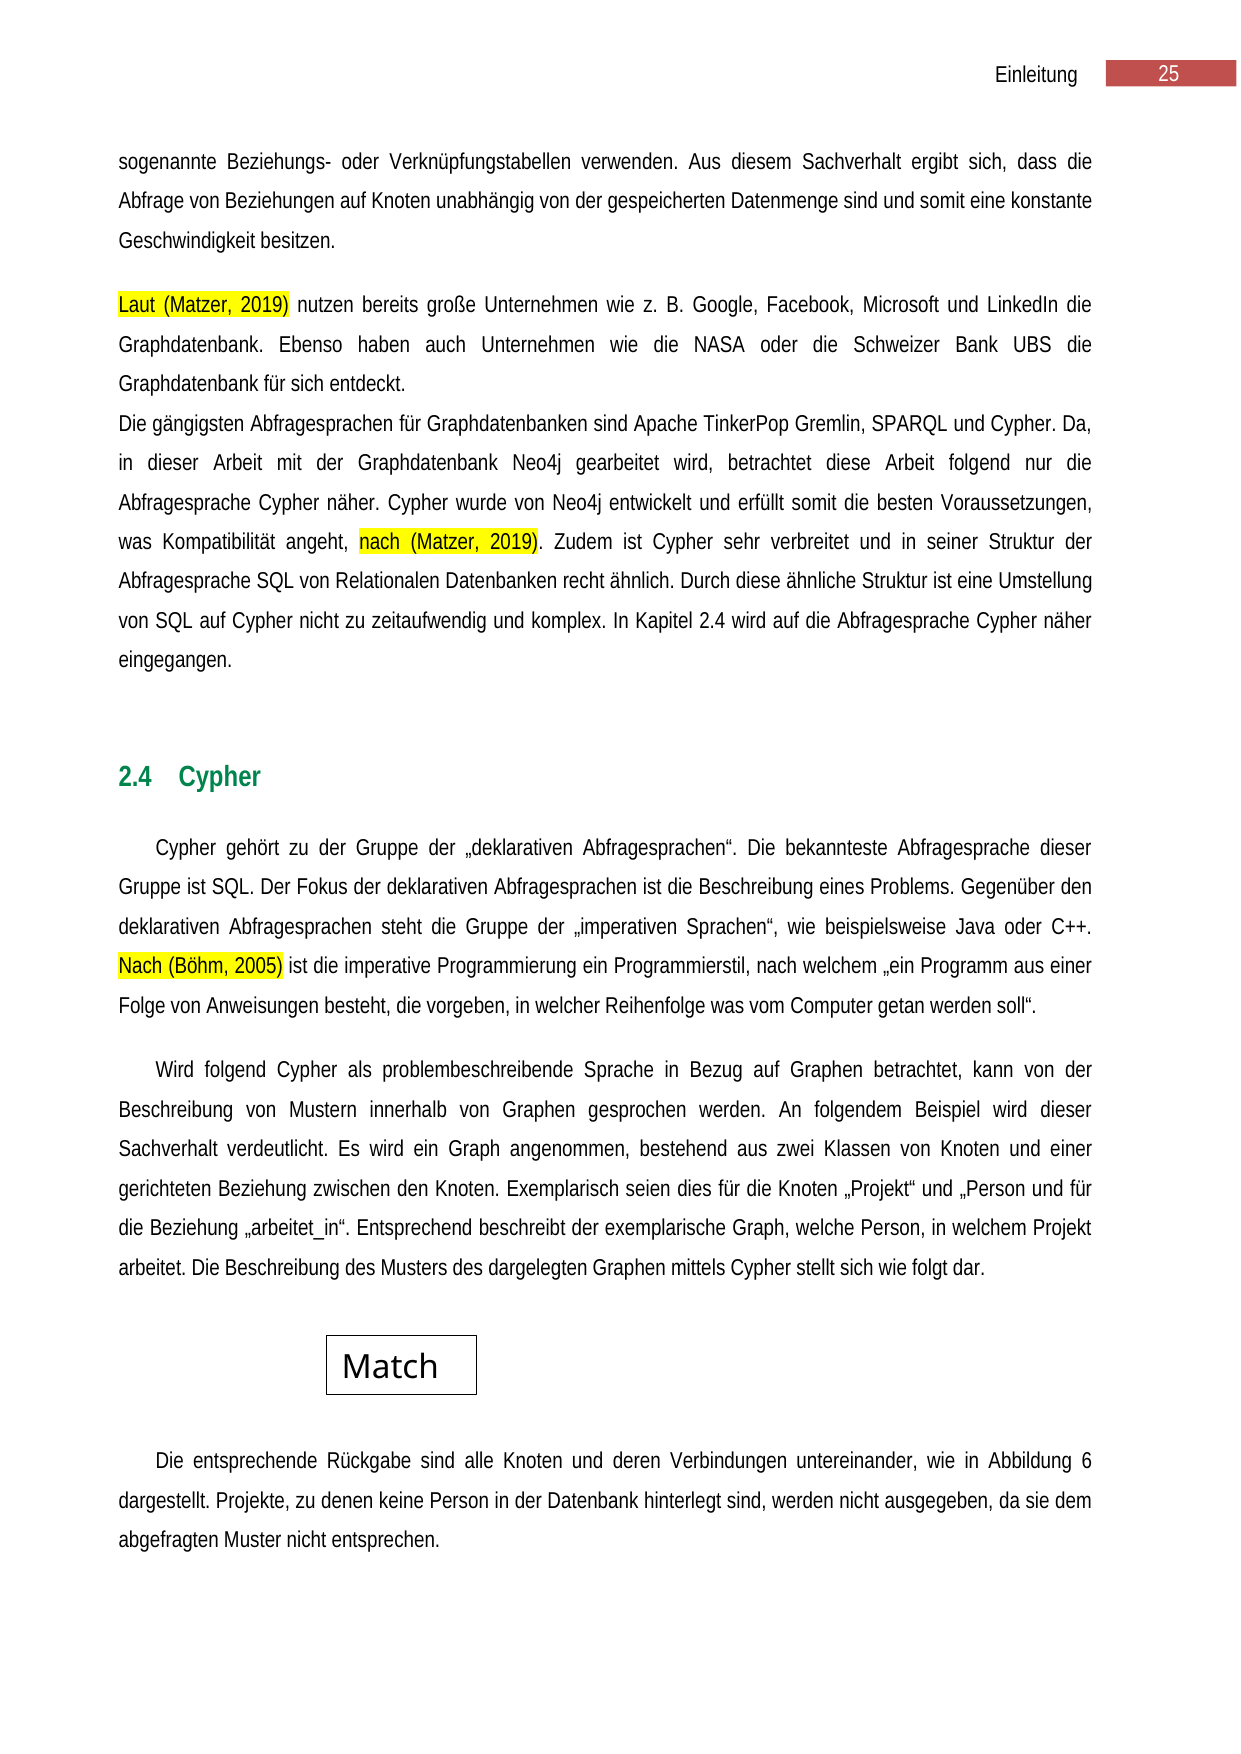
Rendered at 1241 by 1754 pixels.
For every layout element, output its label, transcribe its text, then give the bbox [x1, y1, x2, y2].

text Cypher gehört zu der Gruppe der „deklarativen Abfragesprachen“. Die bekannteste Abfragesprache dieser Gruppe ist SQL. Der Fokus der deklarativen Abfragesprachen ist die Beschreibung eines Problems. Gegenüber den deklarativen Abfragesprachen steht die Gruppe der „imperativen Sprachen“, wie beispielsweise Java oder C++. Nach (Böhm, 2005) ist die imperative Programmierung ein Programmierstil, nach welchem „ein Programm aus einer Folge von Anweisungen besteht, die vorgeben, in welcher Reihenfolge was vom Computer getan werden soll“. [118, 834, 1092, 1018]
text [118, 148, 1092, 253]
subtitle Cypher [118, 759, 1092, 792]
text Wird folgend Cypher als problembeschreibende Sprache in Bezug auf Graphen betrachtet, kann von der Beschreibung von Mustern innerhalb von Graphen gesprochen werden. An folgendem Beispiel wird dieser Sachverhalt verdeutlicht. Es wird ein Graph angenommen, bestehend aus zwei Klassen von Knoten und einer gerichteten Beziehung zwischen den Knoten. Exemplarisch seien dies für die Knoten „Projekt“ und „Person und für die Beziehung „arbeitet_in“. Entsprechend beschreibt der exemplarische Graph, welche Person, in welchem Projekt arbeitet. Die Beschreibung des Musters des dargelegten Graphen mittels Cypher stellt sich wie folgt dar. [118, 1056, 1092, 1280]
text Laut (Matzer, 2019) nutzen bereits große Unternehmen wie z. B. Google, Facebook, Microsoft und LinkedIn die Graphdatenbank. Ebenso haben auch Unternehmen wie die NASA oder die Schweizer Bank UBS die Graphdatenbank für sich entdeckt. [118, 291, 1092, 396]
text Die entsprechende Rückgabe sind alle Knoten und deren Verbindungen untereinander, wie in Abbildung 6 dargestellt. Projekte, zu denen keine Person in der Datenbank hinterlegt sind, werden nicht ausgegeben, da sie dem abgefragten Muster nicht entsprechen. [118, 1447, 1092, 1552]
text Die gängigsten Abfragesprachen für Graphdatenbanken sind Apache TinkerPop Gremlin, SPARQL und Cypher. Da, in dieser Arbeit mit der Graphdatenbank Neo4j gearbeitet wird, betrachtet diese Arbeit folgend nur die Abfragesprache Cypher näher. Cypher wurde von Neo4j entwickelt und erfüllt somit die besten Voraussetzungen, was Kompatibilität angeht, nach (Matzer, 2019). Zudem ist Cypher sehr verbreitet und in seiner Struktur der Abfragesprache SQL von Relationalen Datenbanken recht ähnlich. Durch diese ähnliche Struktur ist eine Umstellung von SQL auf Cypher nicht zu zeitaufwendig und komplex. In Kapitel 2.4 wird auf die Abfragesprache Cypher näher eingegangen. [118, 409, 1092, 673]
